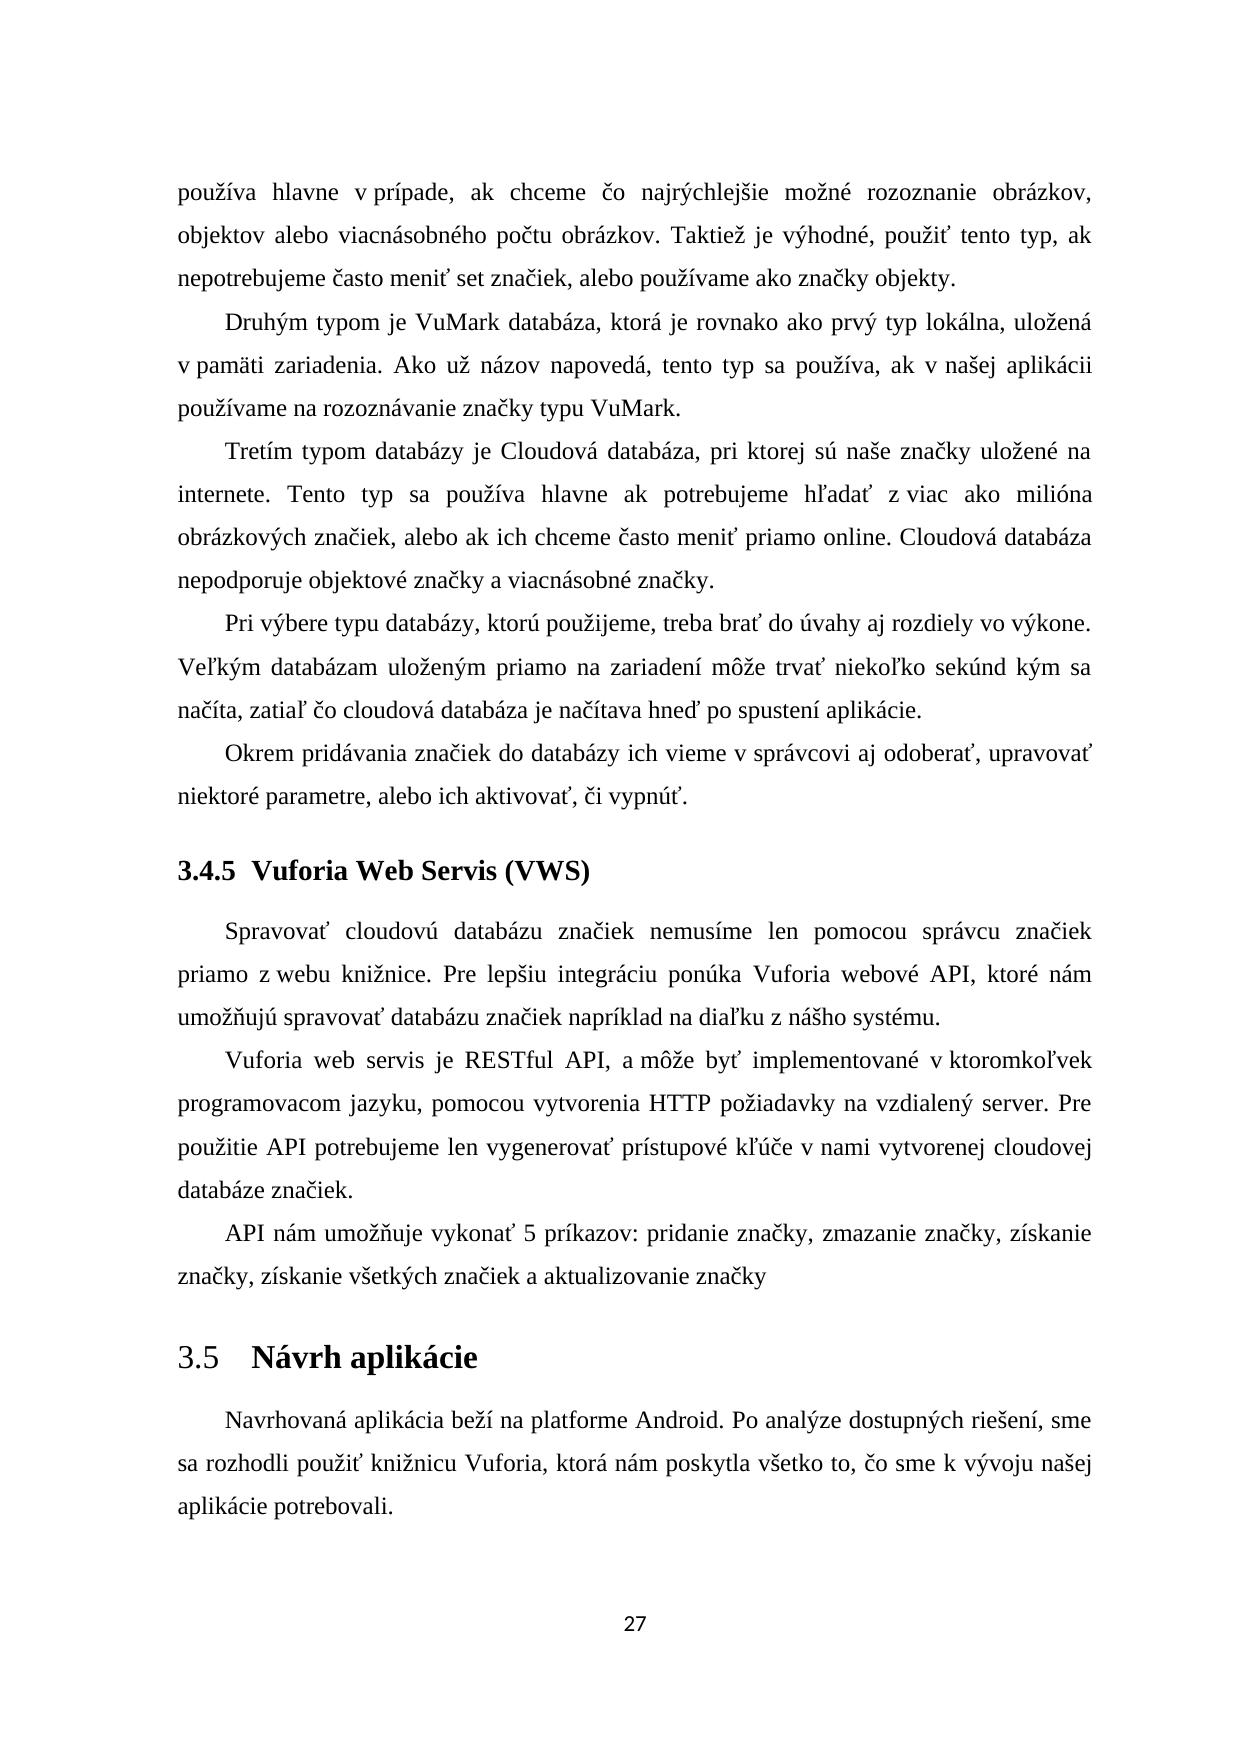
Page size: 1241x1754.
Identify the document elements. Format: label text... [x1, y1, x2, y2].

text Tretím typom databázy je Cloudová databáza, pri ktorej sú naše značky uložené na internete. Tento typ sa používa hlavne ak potrebujeme hľadať z viac ako milióna obrázkových značiek, alebo ak ich chceme často meniť priamo online. Cloudová databáza nepodporuje objektové značky a viacnásobné značky. [177, 436, 1092, 594]
text Návrh aplikácie [177, 1337, 1092, 1376]
text Okrem pridávania značiek do databázy ich vieme v správcovi aj odoberať, upravovať niektoré parametre, alebo ich aktivovať, či vypnúť. [177, 738, 1092, 810]
text Vuforia Web Servis (VWS) [177, 853, 1092, 887]
text API nám umožňuje vykonať 5 príkazov: pridanie značky, zmazanie značky, získanie značky, získanie všetkých značiek a aktualizovanie značky [177, 1218, 1092, 1290]
text Navrhovaná aplikácia beží na platforme Android. Po analýze dostupných riešení, sme sa rozhodli použiť knižnicu Vuforia, ktorá nám poskytla všetko to, čo sme k vývoju našej aplikácie potrebovali. [177, 1405, 1092, 1520]
text Druhým typom je VuMark databáza, ktorá je rovnako ako prvý typ lokálna, uložená v pamäti zariadenia. Ako už názov napovedá, tento typ sa používa, ak v našej aplikácii používame na rozoznávanie značky typu VuMark. [177, 307, 1092, 422]
text Spravovať cloudovú databázu značiek nemusíme len pomocou správcu značiek priamo z webu knižnice. Pre lepšiu integráciu ponúka Vuforia webové API, ktoré nám umožňujú spravovať databázu značiek napríklad na diaľku z nášho systému. [177, 916, 1092, 1031]
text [177, 177, 1092, 292]
text Pri výbere typu databázy, ktorú použijeme, treba brať do úvahy aj rozdiely vo výkone. Veľkým databázam uloženým priamo na zariadení môže trvať niekoľko sekúnd kým sa načíta, zatiaľ čo cloudová databáza je načítava hneď po spustení aplikácie. [177, 608, 1092, 723]
text Vuforia web servis je RESTful API, a môže byť implementované v ktoromkoľvek programovacom jazyku, pomocou vytvorenia HTTP požiadavky na vzdialený server. Pre použitie API potrebujeme len vygenerovať prístupové kľúče v nami vytvorenej cloudovej databáze značiek. [177, 1045, 1092, 1203]
